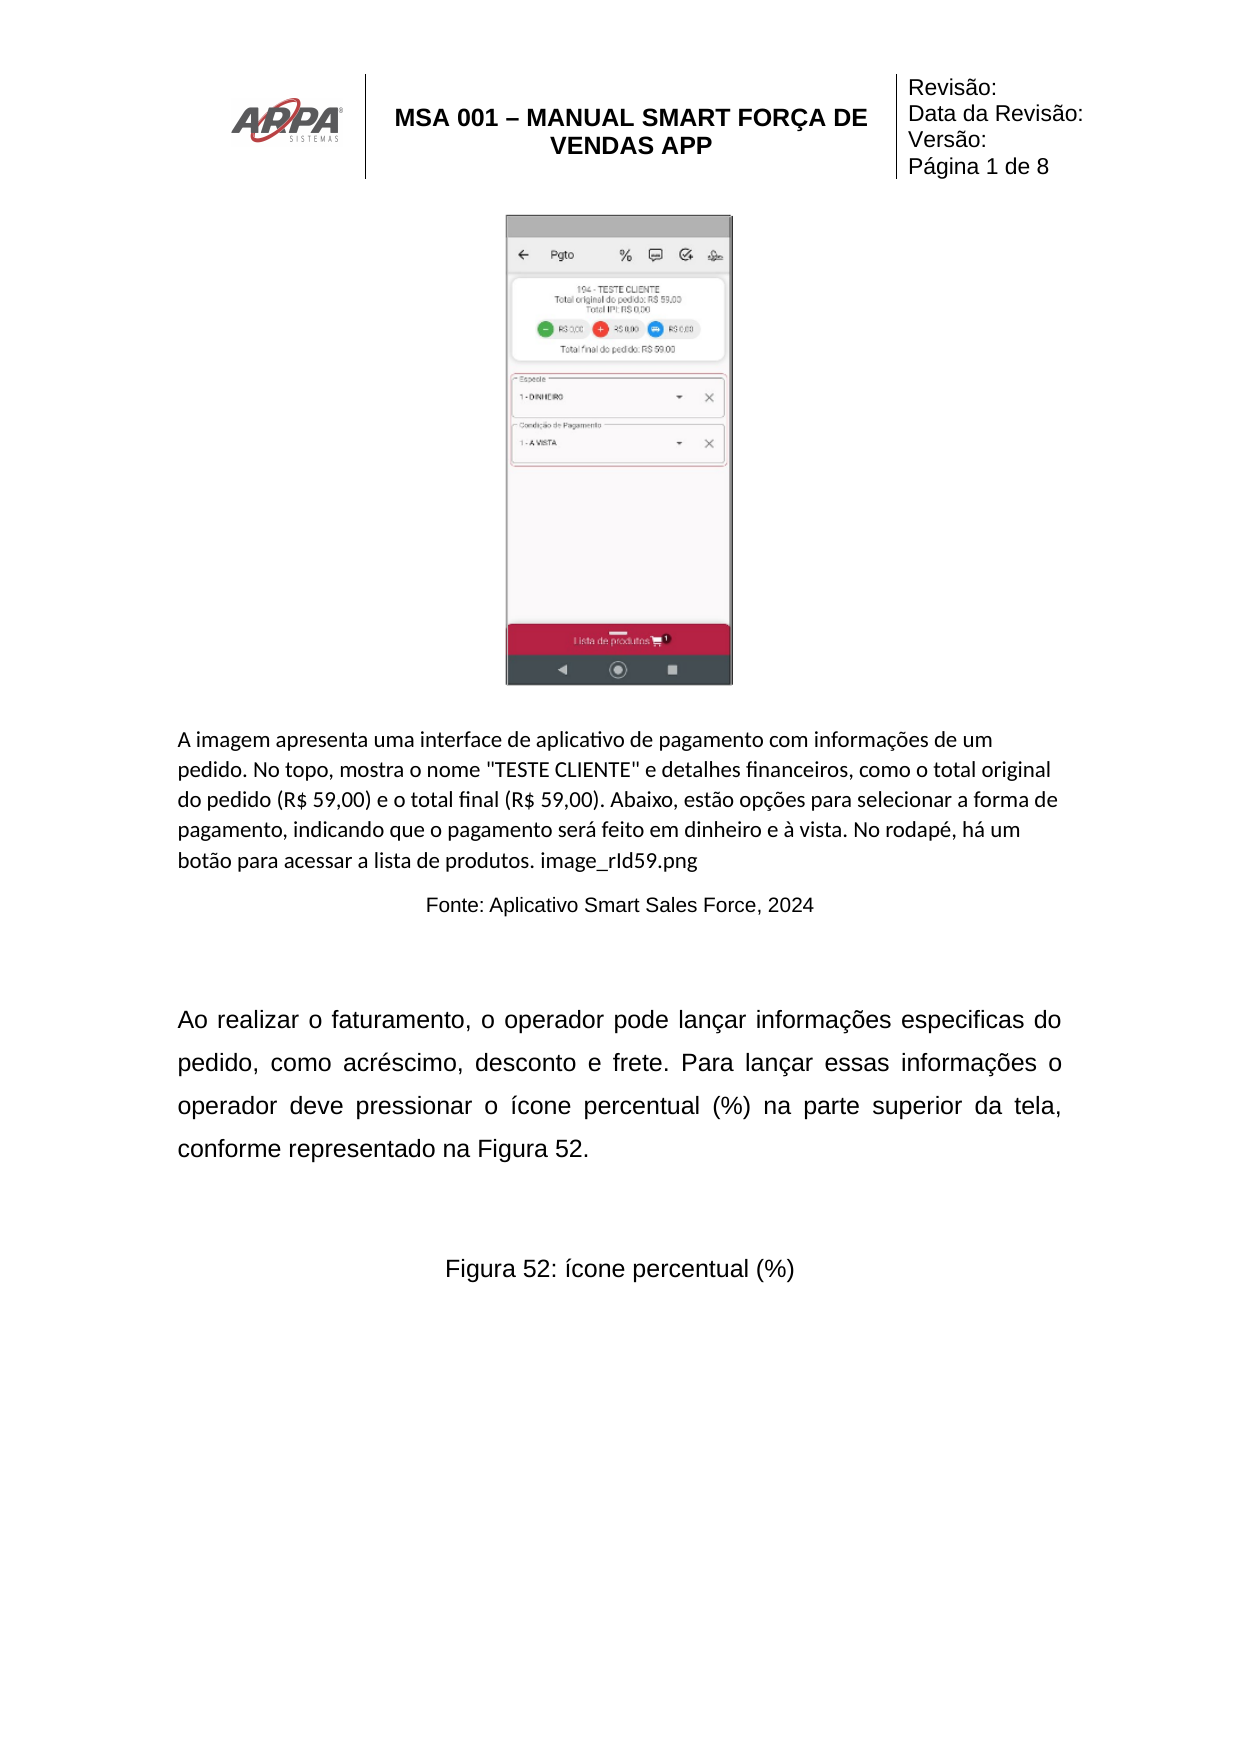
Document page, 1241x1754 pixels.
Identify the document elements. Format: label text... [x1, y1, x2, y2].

text Figura 52: ícone percentual (%) [177, 1254, 1063, 1283]
picture [231, 98, 343, 147]
text Ao realizar o faturamento, o operador pode lançar informações especificas do pedido, como acréscimo, desconto e frete. Para lançar essas informações o operador deve pressionar o ícone percentual (%) na parte superior da tela, conforme representado na Figura 52. [177, 1005, 1063, 1163]
text A imagem apresenta uma interface de aplicativo de pagamento com informações de um pedido. No topo, mostra o nome "TESTE CLIENTE" e detalhes financeiros, como o total original do pedido (R$ 59,00) e o total final (R$ 59,00). Abaixo, estão opções para selecionar a forma de pagamento, indicando que o pagamento será feito em dinheiro e à vista. No rodapé, há um botão para acessar a lista de produtos. image_rId59.png [177, 725, 1063, 874]
text Fonte: Aplicativo Smart Sales Force, 2024 [177, 893, 1063, 917]
picture [499, 207, 742, 695]
